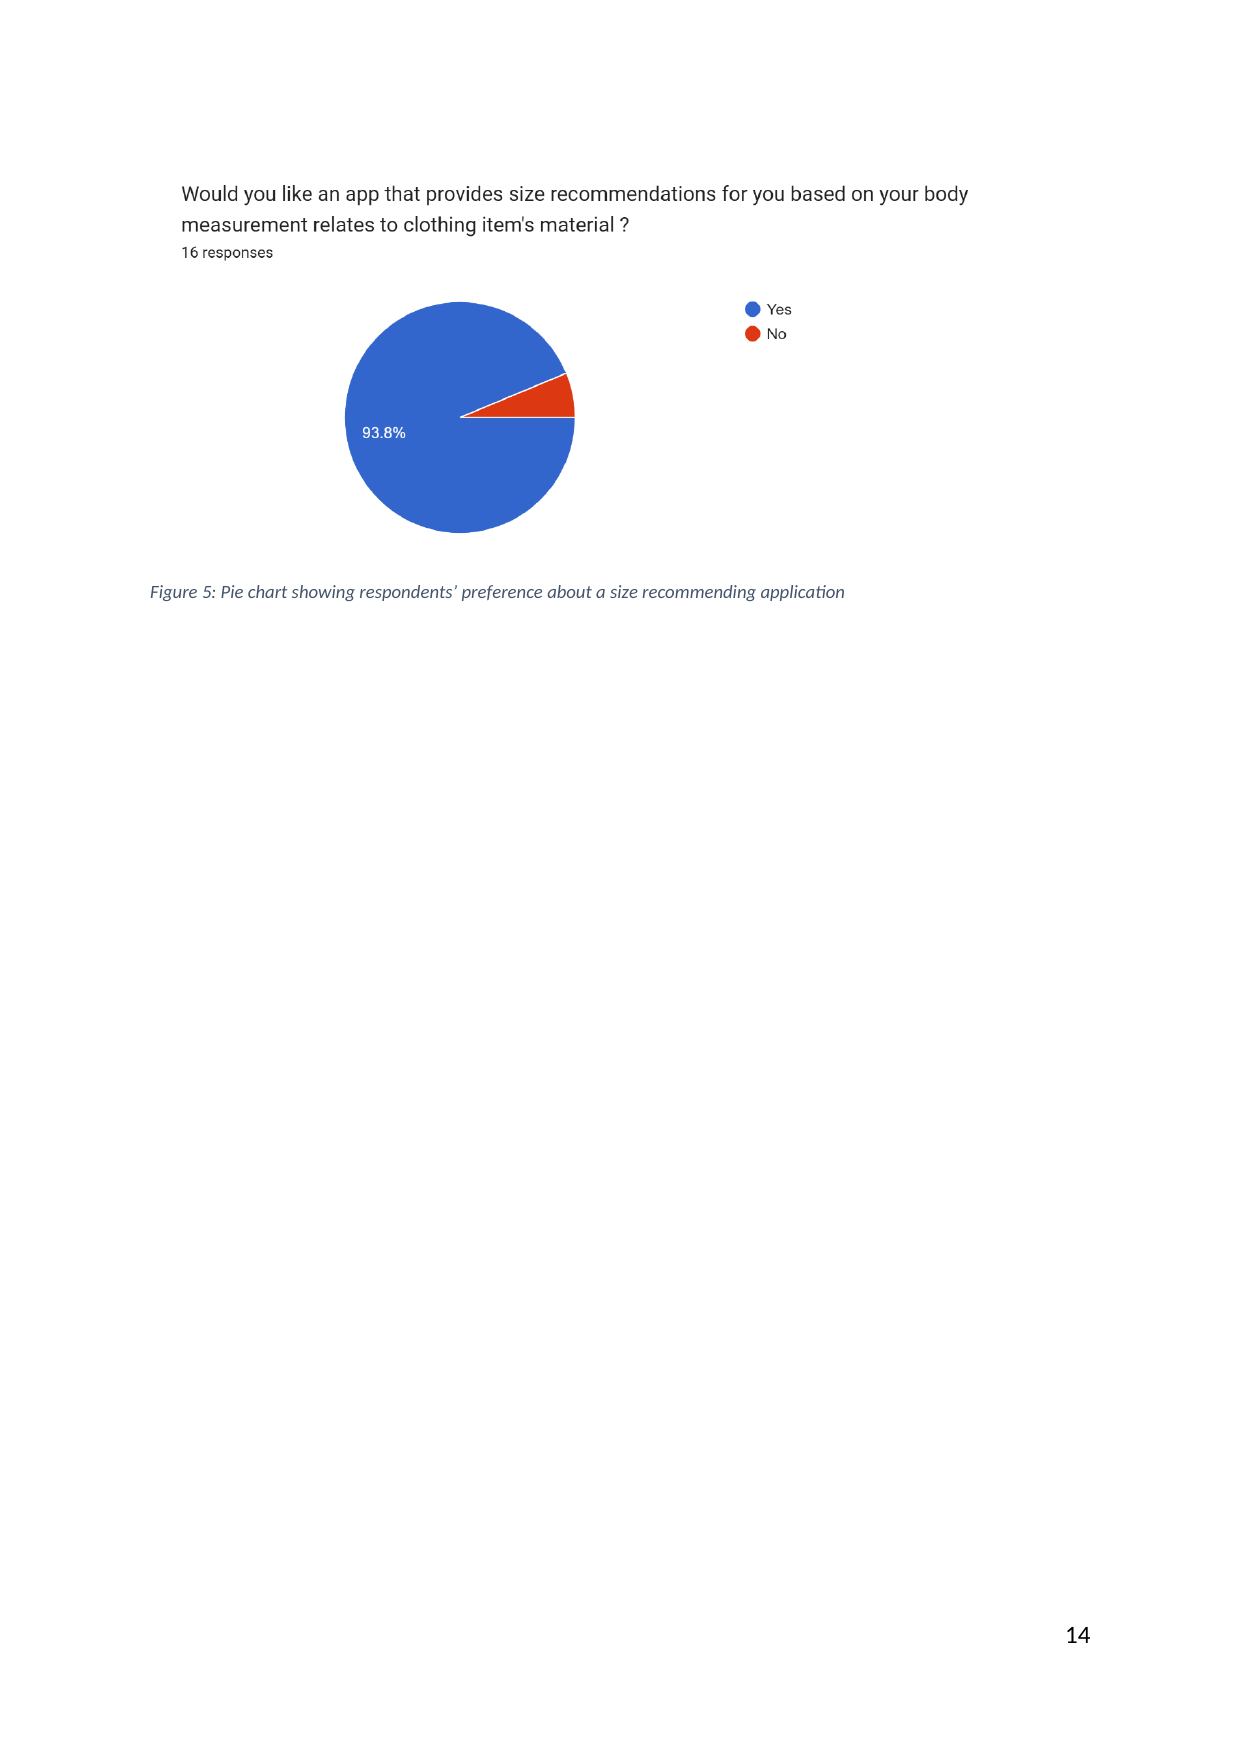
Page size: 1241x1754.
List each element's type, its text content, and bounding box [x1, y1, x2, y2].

picture [150, 150, 1090, 577]
text Figure 5: Pie chart showing respondents’ preference about a size recommending application [150, 581, 1090, 603]
